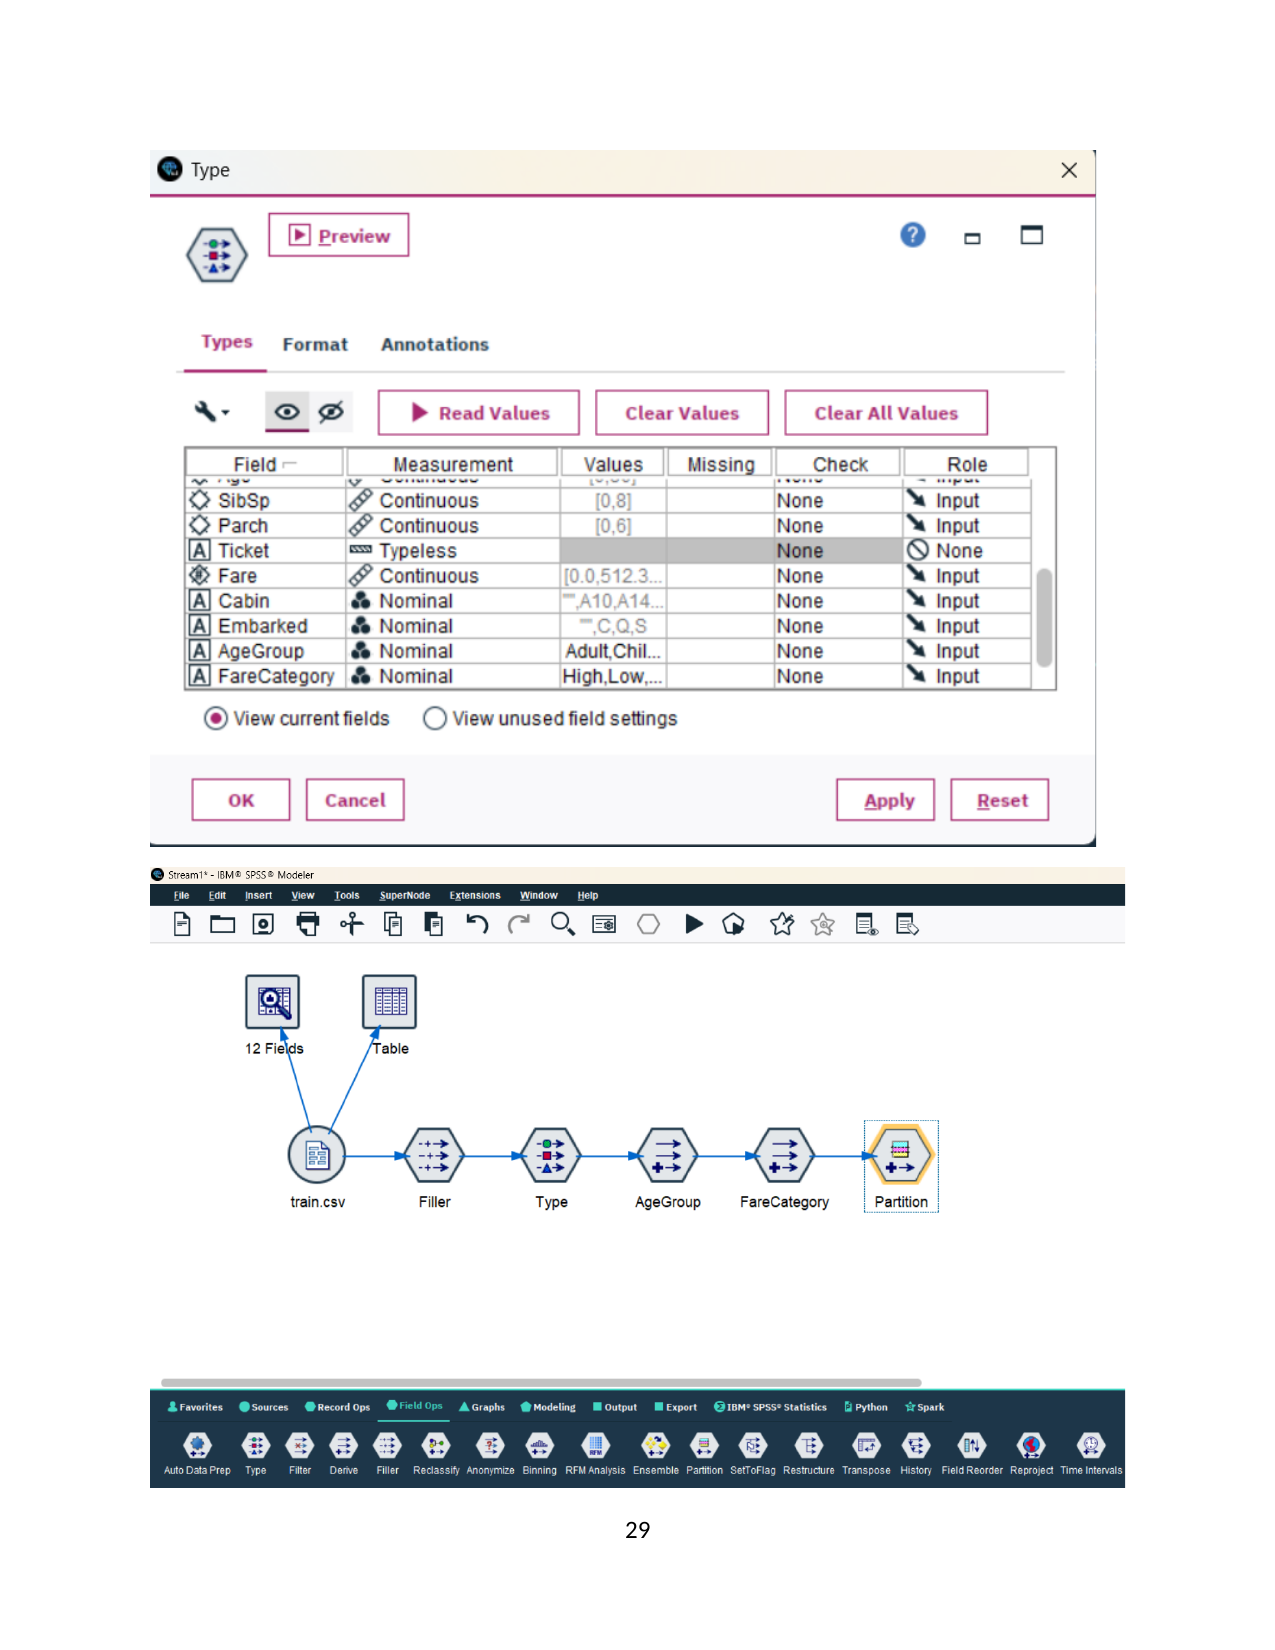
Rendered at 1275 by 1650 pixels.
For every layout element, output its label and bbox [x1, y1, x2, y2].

picture [150, 867, 1125, 1488]
picture [150, 150, 1097, 847]
